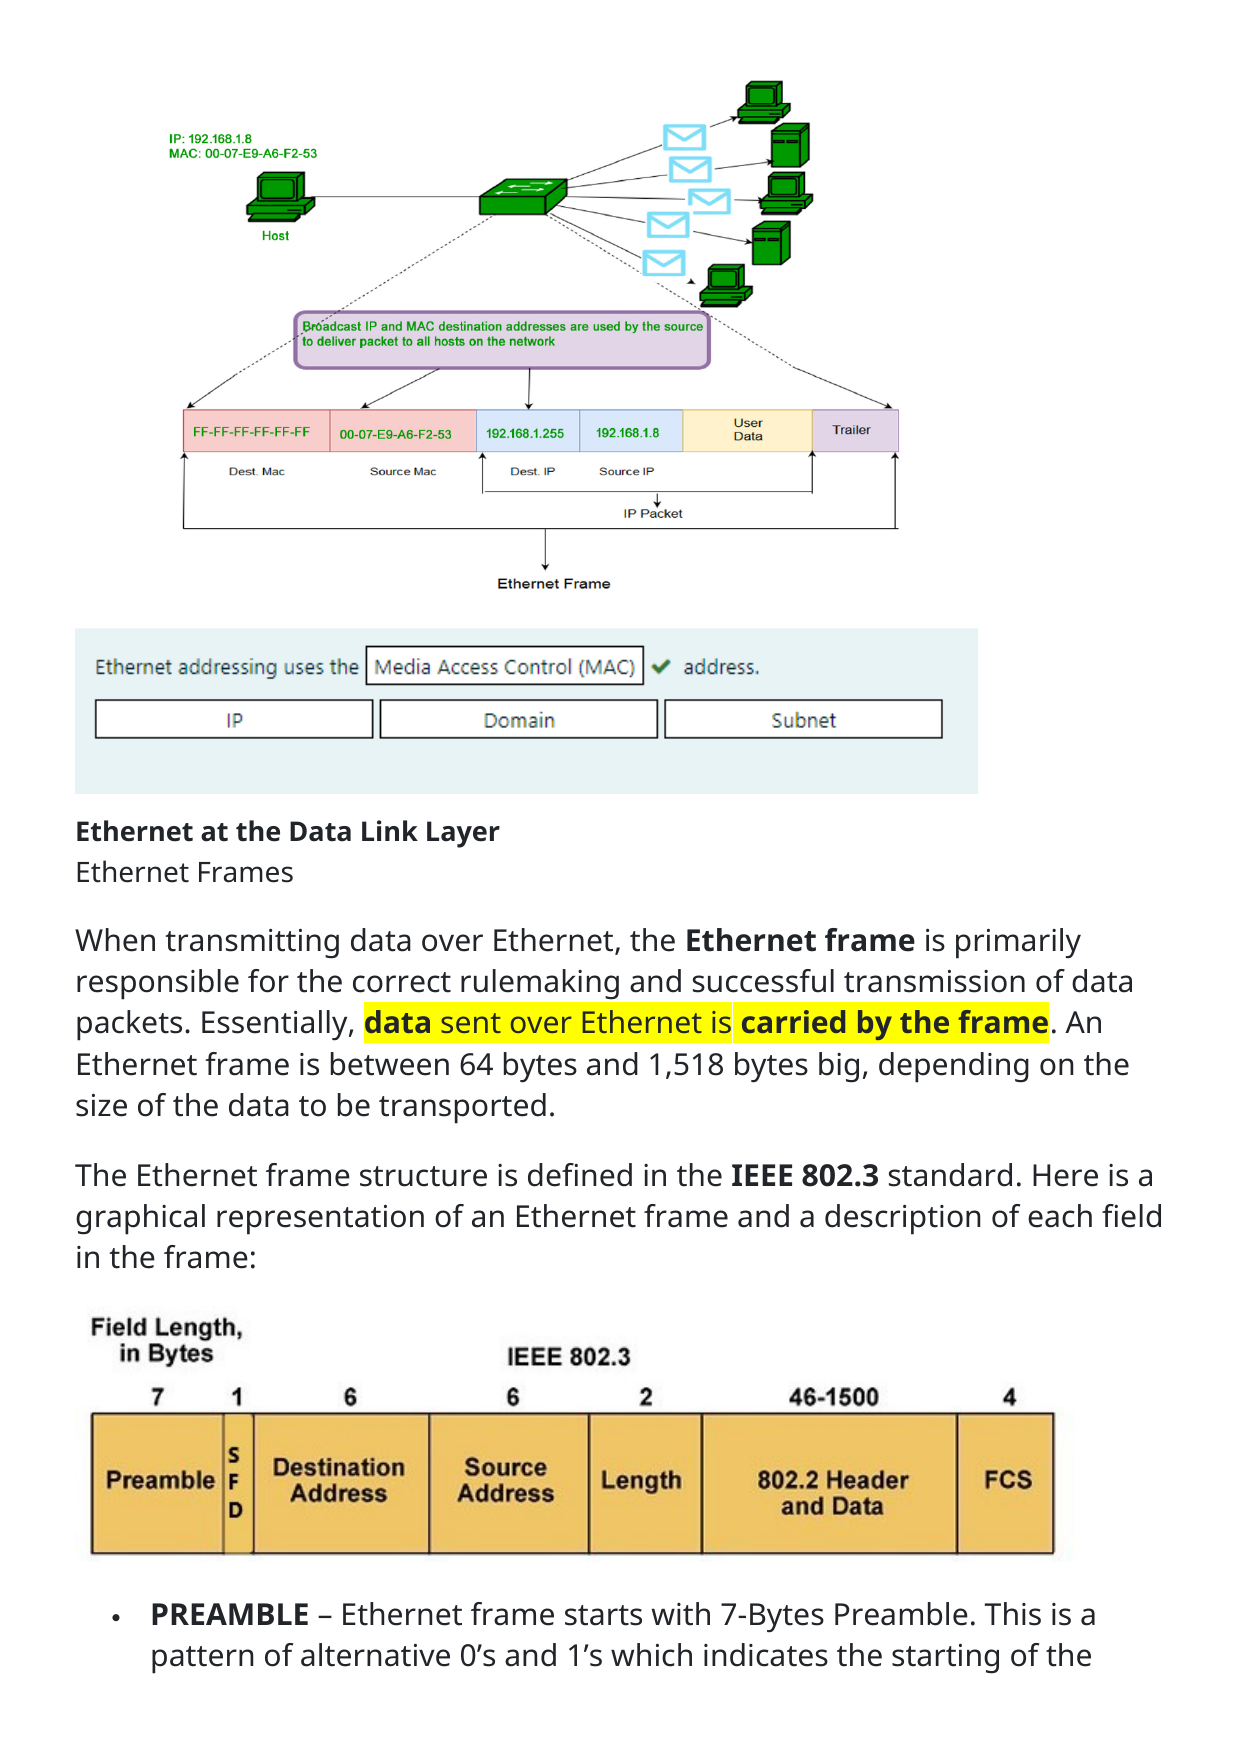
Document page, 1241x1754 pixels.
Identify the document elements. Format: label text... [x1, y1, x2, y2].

subtitle Ethernet Frames [75, 852, 1165, 890]
picture [75, 624, 979, 794]
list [112, 1593, 1165, 1675]
text The Ethernet frame structure is defined in the IEEE 802.3 standard. Here is a graphical representation of an Ethernet frame and a description of each field in the frame: [75, 1154, 1165, 1278]
picture [75, 1306, 1075, 1562]
text When transmitting data over Ethernet, the Ethernet frame is primarily responsible for the correct rulemaking and successful transmission of data packets. Essentially, data sent over Ethernet is carried by the frame. An Ethernet frame is between 64 bytes and 1,518 bytes big, depending on the size of the data to be transported. [75, 919, 1165, 1125]
subtitle Ethernet at the Data Link Layer [75, 812, 1165, 849]
picture [75, 75, 949, 606]
